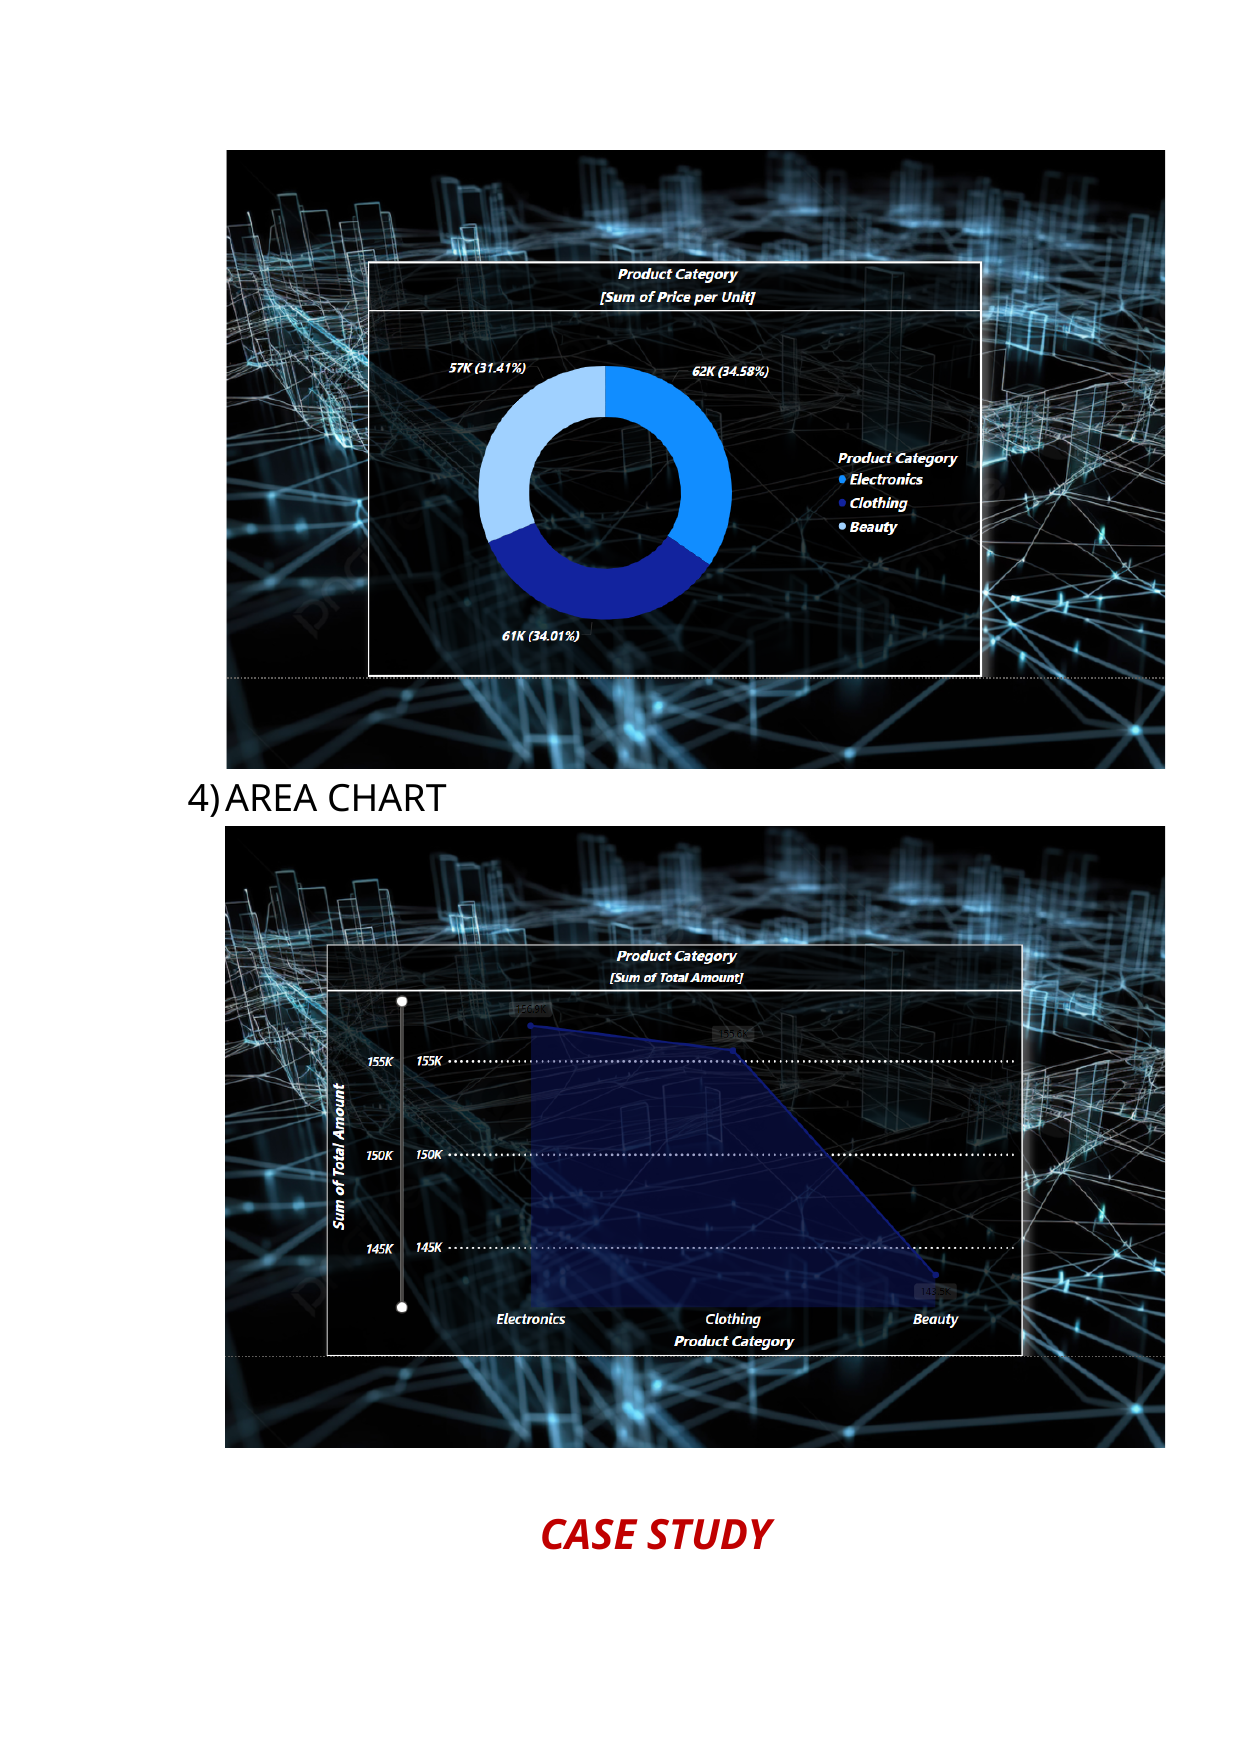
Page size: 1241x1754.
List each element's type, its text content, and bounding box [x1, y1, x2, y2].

picture [225, 826, 1166, 1448]
list CASE STUDY [225, 1505, 1090, 1562]
picture [225, 150, 1166, 769]
list AREA CHART [187, 771, 1090, 822]
